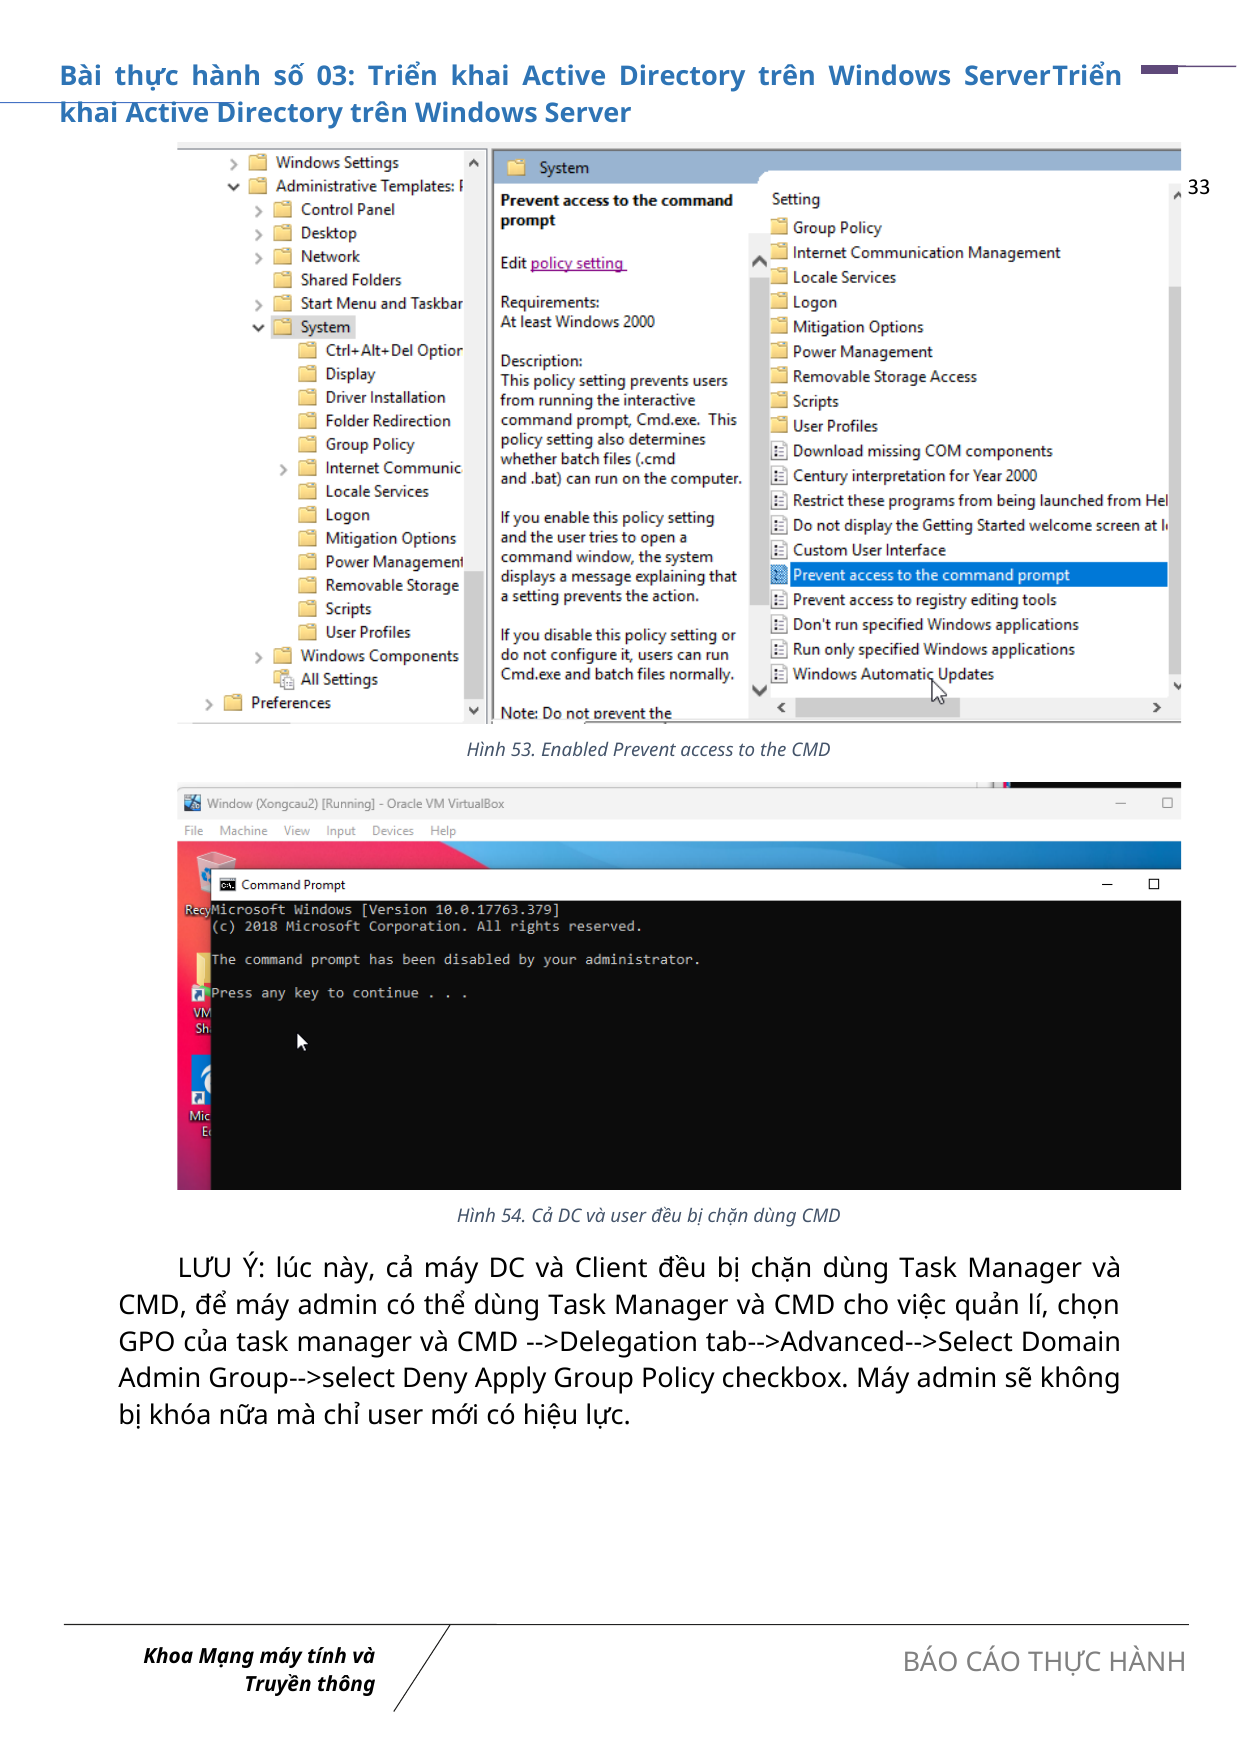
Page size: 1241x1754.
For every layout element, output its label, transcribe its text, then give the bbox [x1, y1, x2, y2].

picture [177, 142, 1182, 724]
text Hình 53. Enabled Prevent access to the CMD [118, 736, 1122, 762]
text LƯU Ý: lúc này, cả máy DC và Client đều bị chặn dùng Task Manager và CMD, để máy admin có thể dùng Task Manager và CMD cho việc quản lí, chọn GPO của task manager và CMD -->Delegation tab-->Advanced-->Select Domain Admin Group-->select Deny Apply Group Policy checkbox. Máy admin sẽ không bị khóa nữa mà chỉ user mới có hiệu lực. [118, 1248, 1122, 1433]
picture [177, 782, 1182, 1190]
text Hình 54. Cả DC và user đều bị chặn dùng CMD [118, 1202, 1122, 1227]
